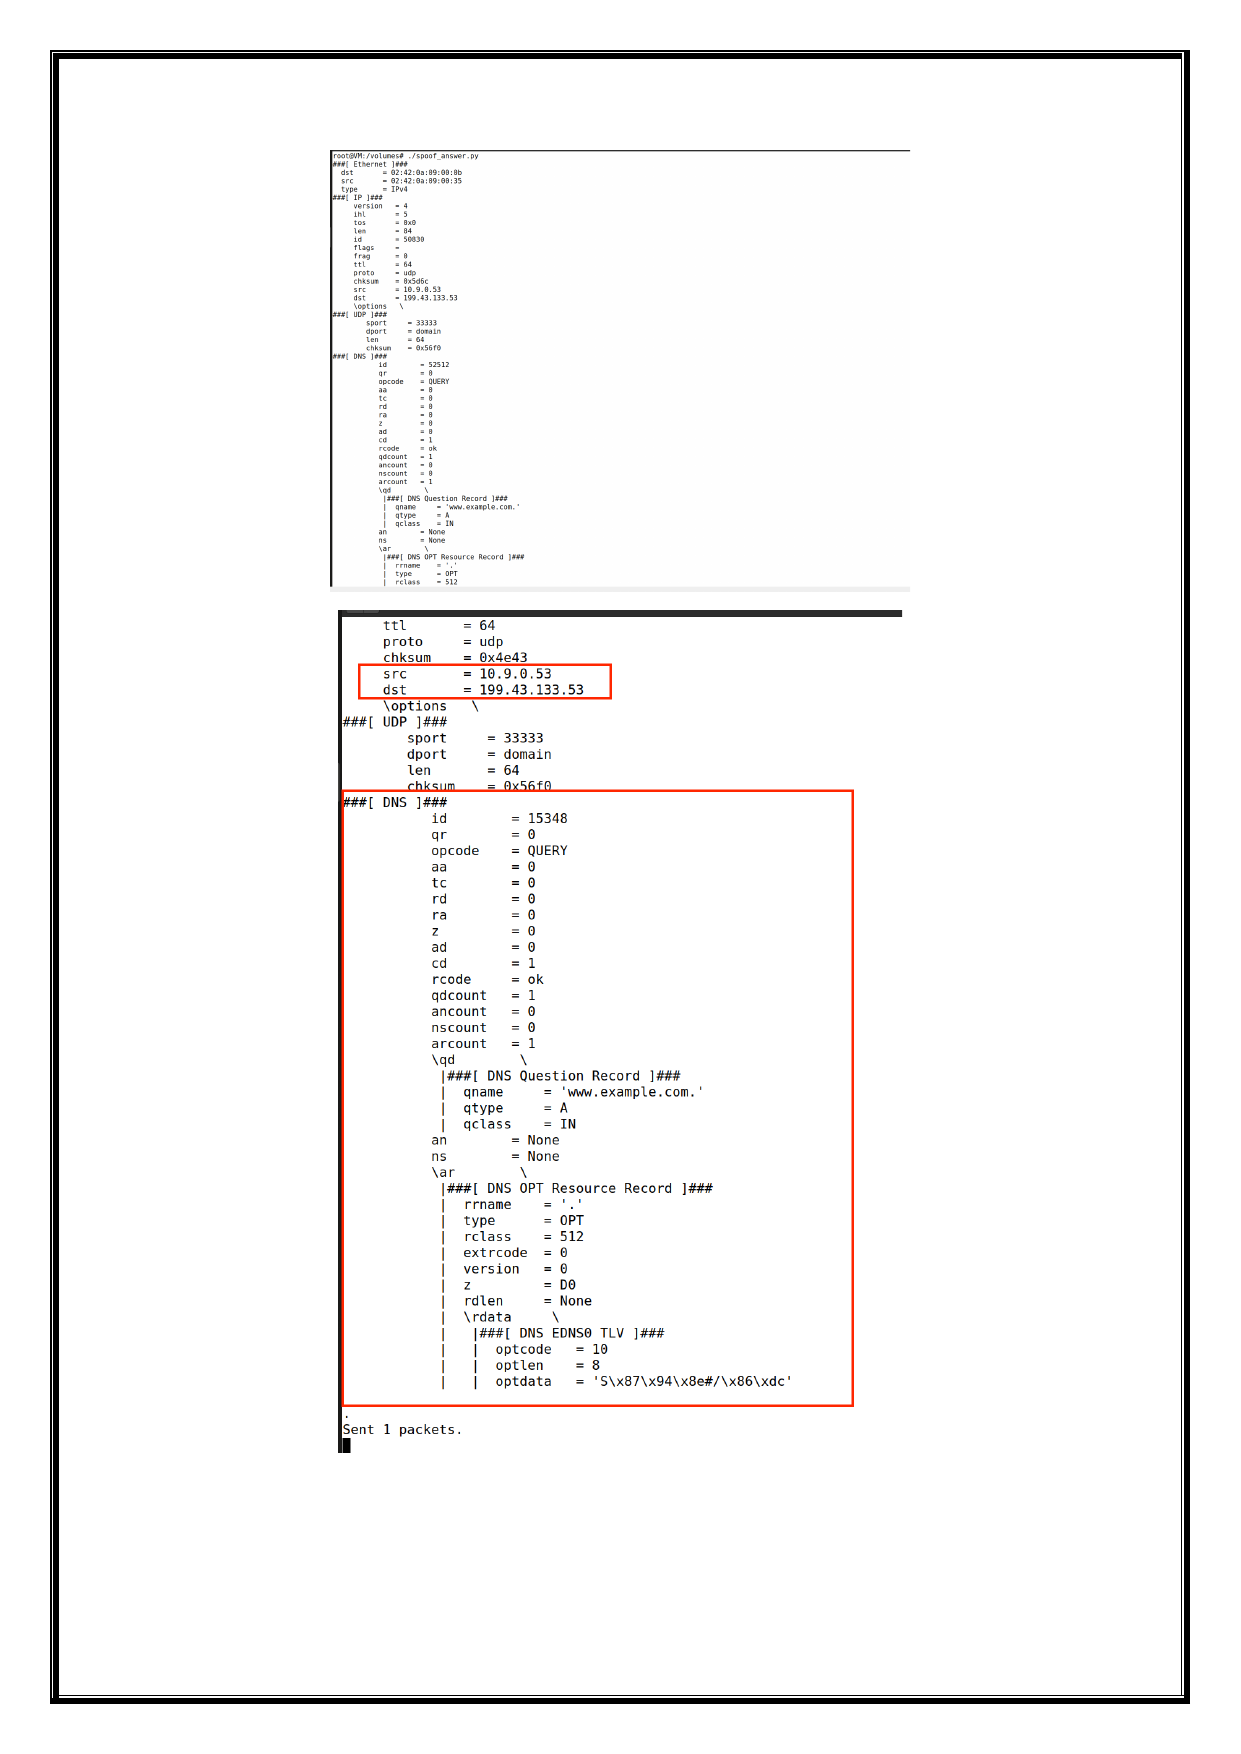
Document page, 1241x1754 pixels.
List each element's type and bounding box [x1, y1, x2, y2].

picture [330, 150, 911, 592]
picture [338, 610, 903, 1453]
